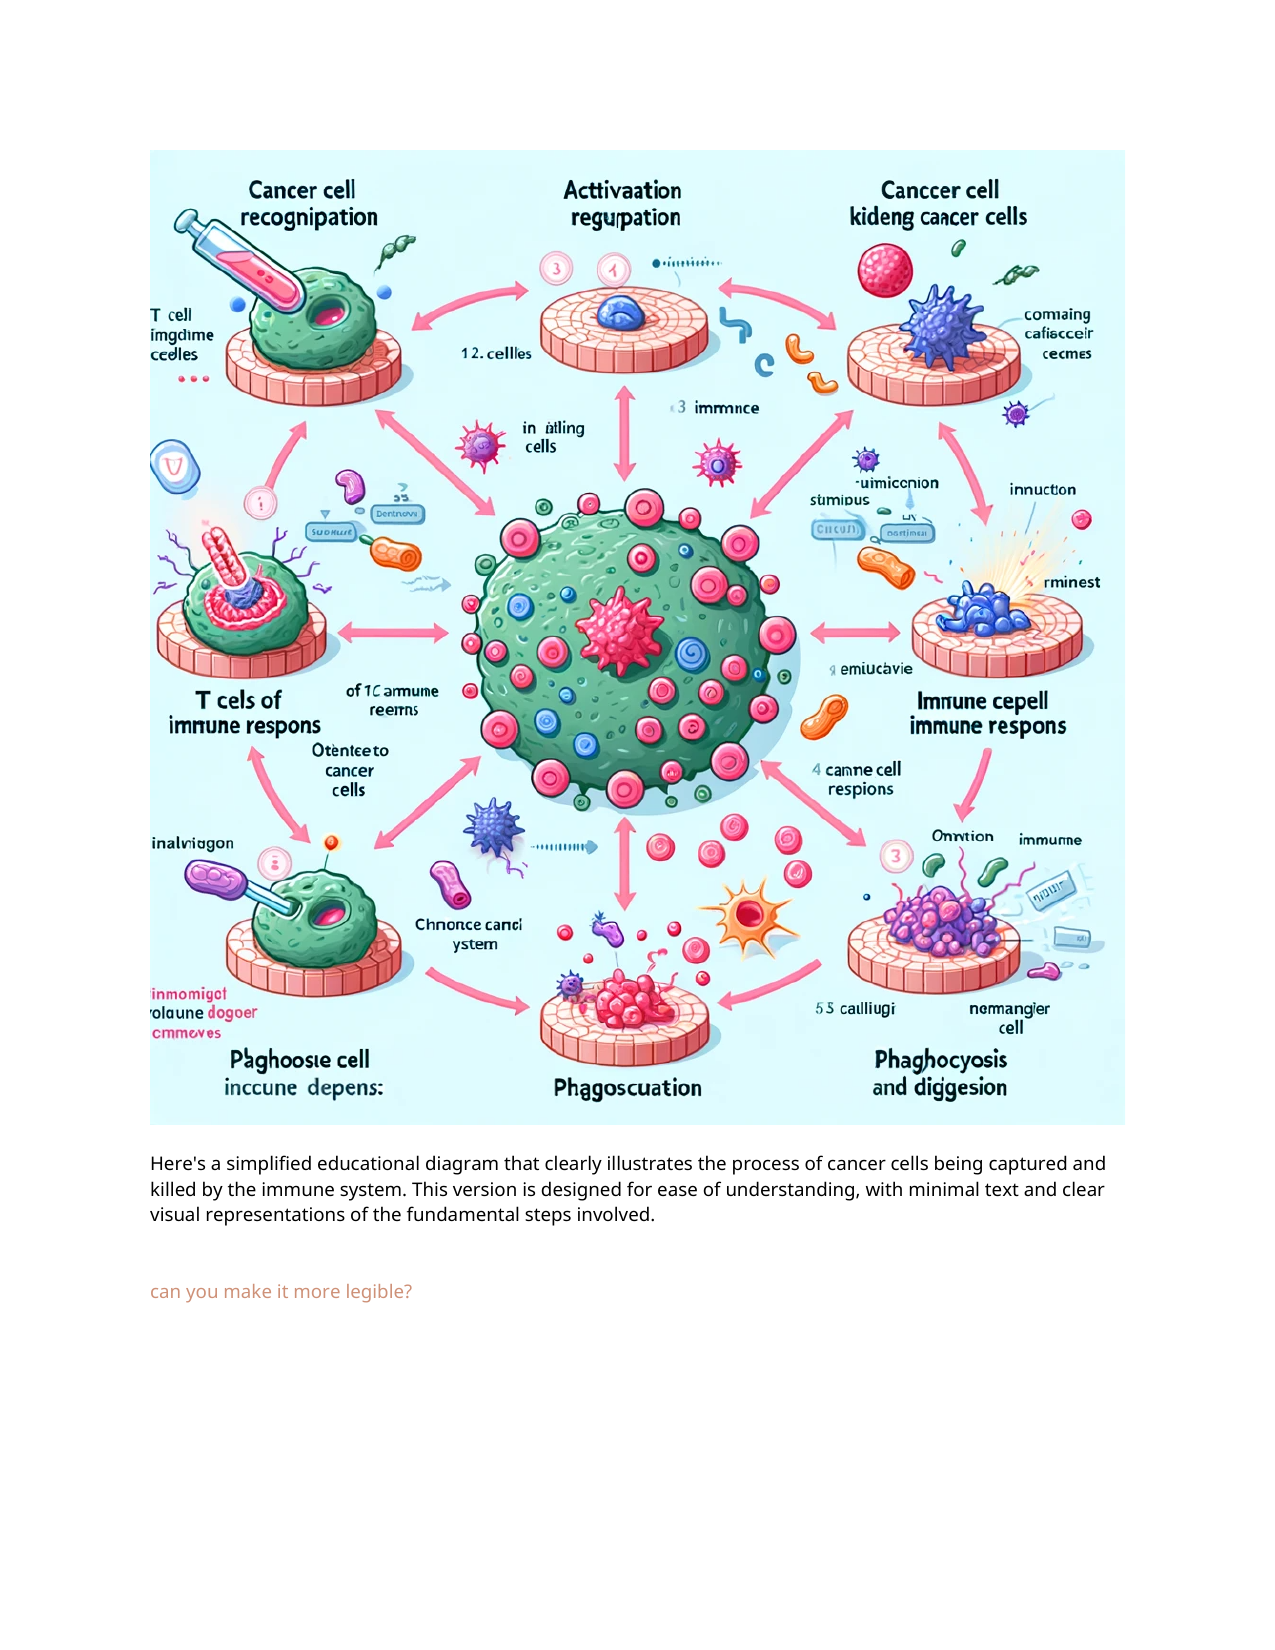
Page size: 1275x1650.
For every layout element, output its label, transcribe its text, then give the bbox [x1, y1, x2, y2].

picture [150, 150, 1125, 1125]
text Here's a simplified educational diagram that clearly illustrates the process of cancer cells being captured and killed by the immune system. This version is designed for ease of understanding, with minimal text and clear visual representations of the fundamental steps involved. [150, 1151, 1125, 1227]
text can you make it more legible? [150, 1278, 1125, 1304]
